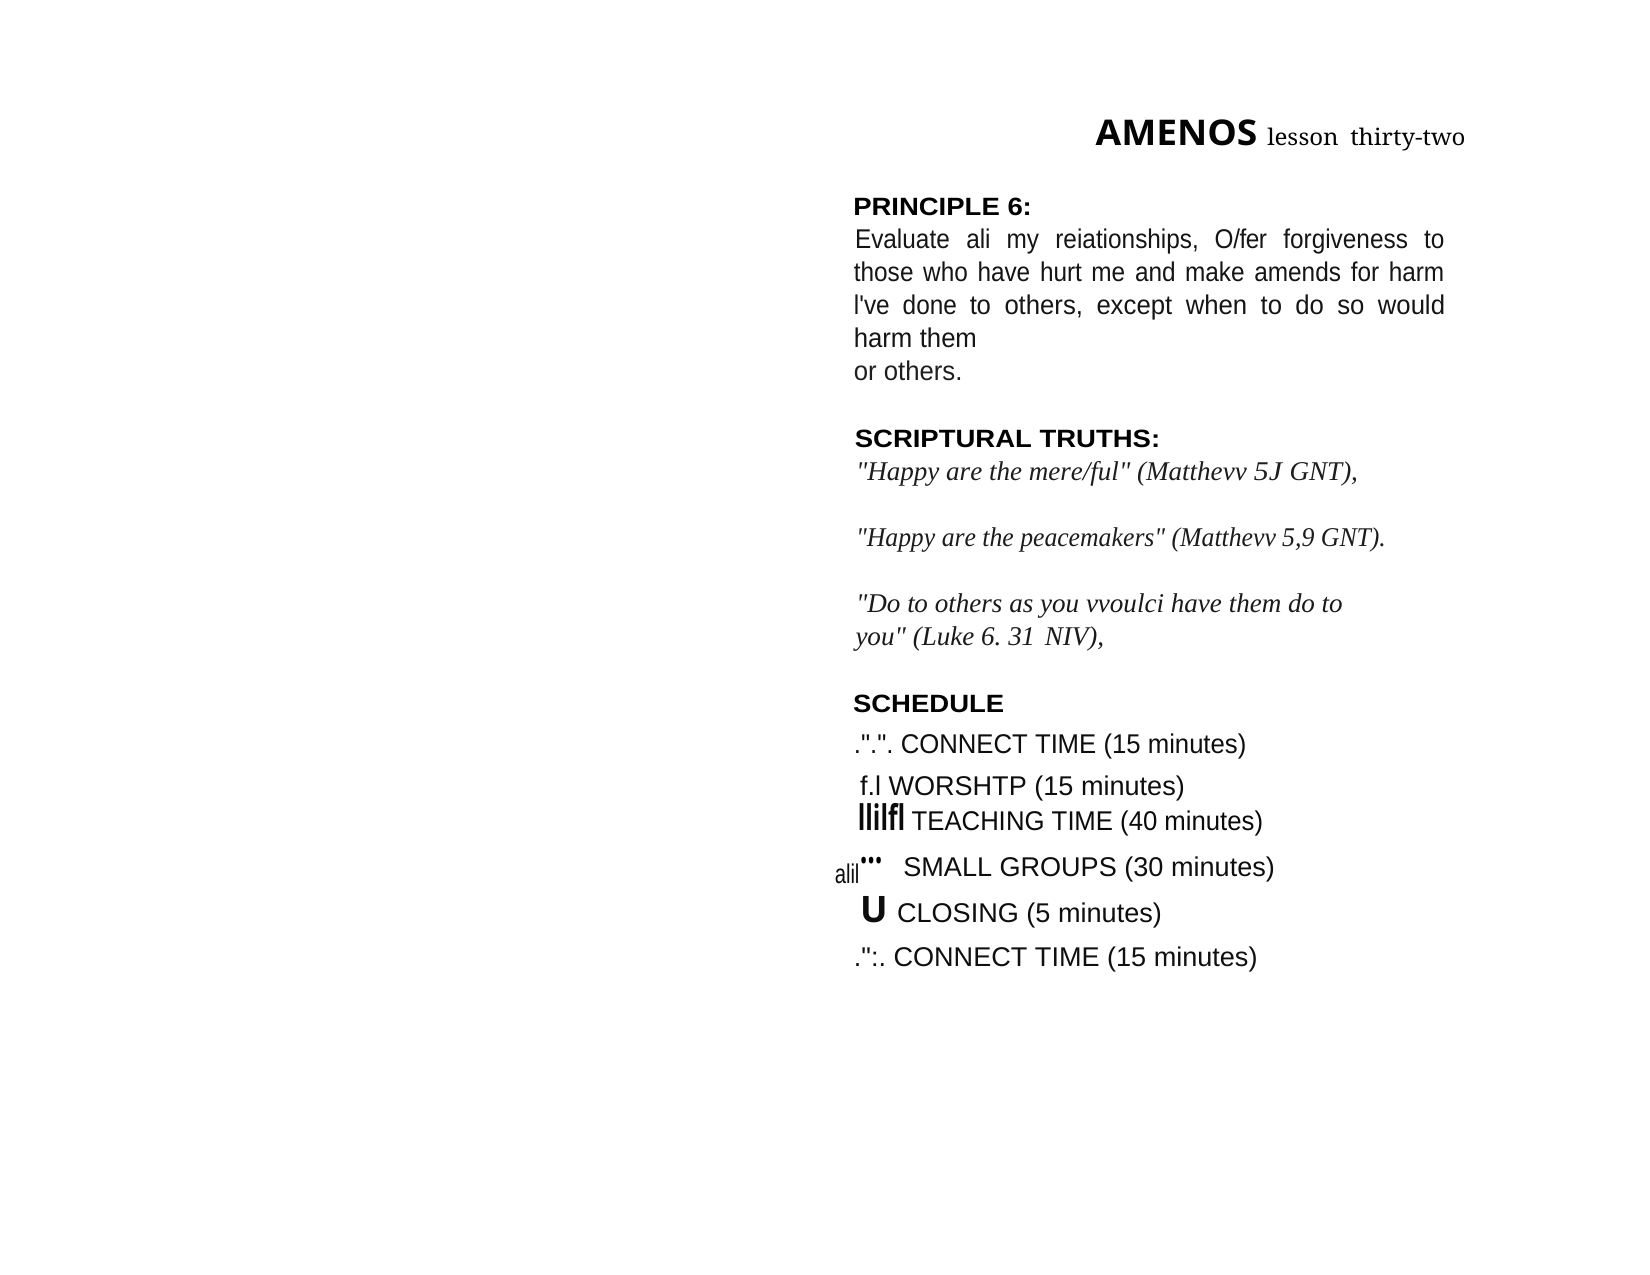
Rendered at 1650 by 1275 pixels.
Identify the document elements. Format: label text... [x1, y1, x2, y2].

text f.l WORSHTP (15 minutes) [860, 770, 1596, 801]
text SCRIPTURAL TRUTHS: [854, 424, 1596, 452]
text "Do to others as you vvoulci have them do to you" (Luke 6. 31 NIV), [855, 587, 1376, 652]
text SCHEDULE [853, 689, 1596, 718]
text Evaluate ali my reiationships, O/fer forgiveness to those who have hurt me and make amends for harm l've done to others, except when to do so would harm them [854, 223, 1445, 353]
text alil••• [96, 838, 882, 879]
text PRINCIPLE 6: [853, 192, 1596, 221]
text .":. CONNECT TIME (15 minutes) [854, 941, 1596, 972]
text llilfl TEACHING TIME (40 minutes) [858, 801, 1596, 838]
text .".". CONNECT TIME (15 minutes) [854, 728, 1596, 760]
text SMALL GROUPS (30 minutes) [903, 853, 1596, 882]
text AMENOS lesson thirty-two [1095, 107, 1596, 155]
text "Happy are the mere/ful" (Matthevv 5J GNT), "Happy are the peacemakers" (Matthevv 5,9 GNT). [856, 455, 1388, 552]
text U CLOSING (5 minutes) [860, 883, 1596, 933]
text or others. [854, 355, 1596, 387]
